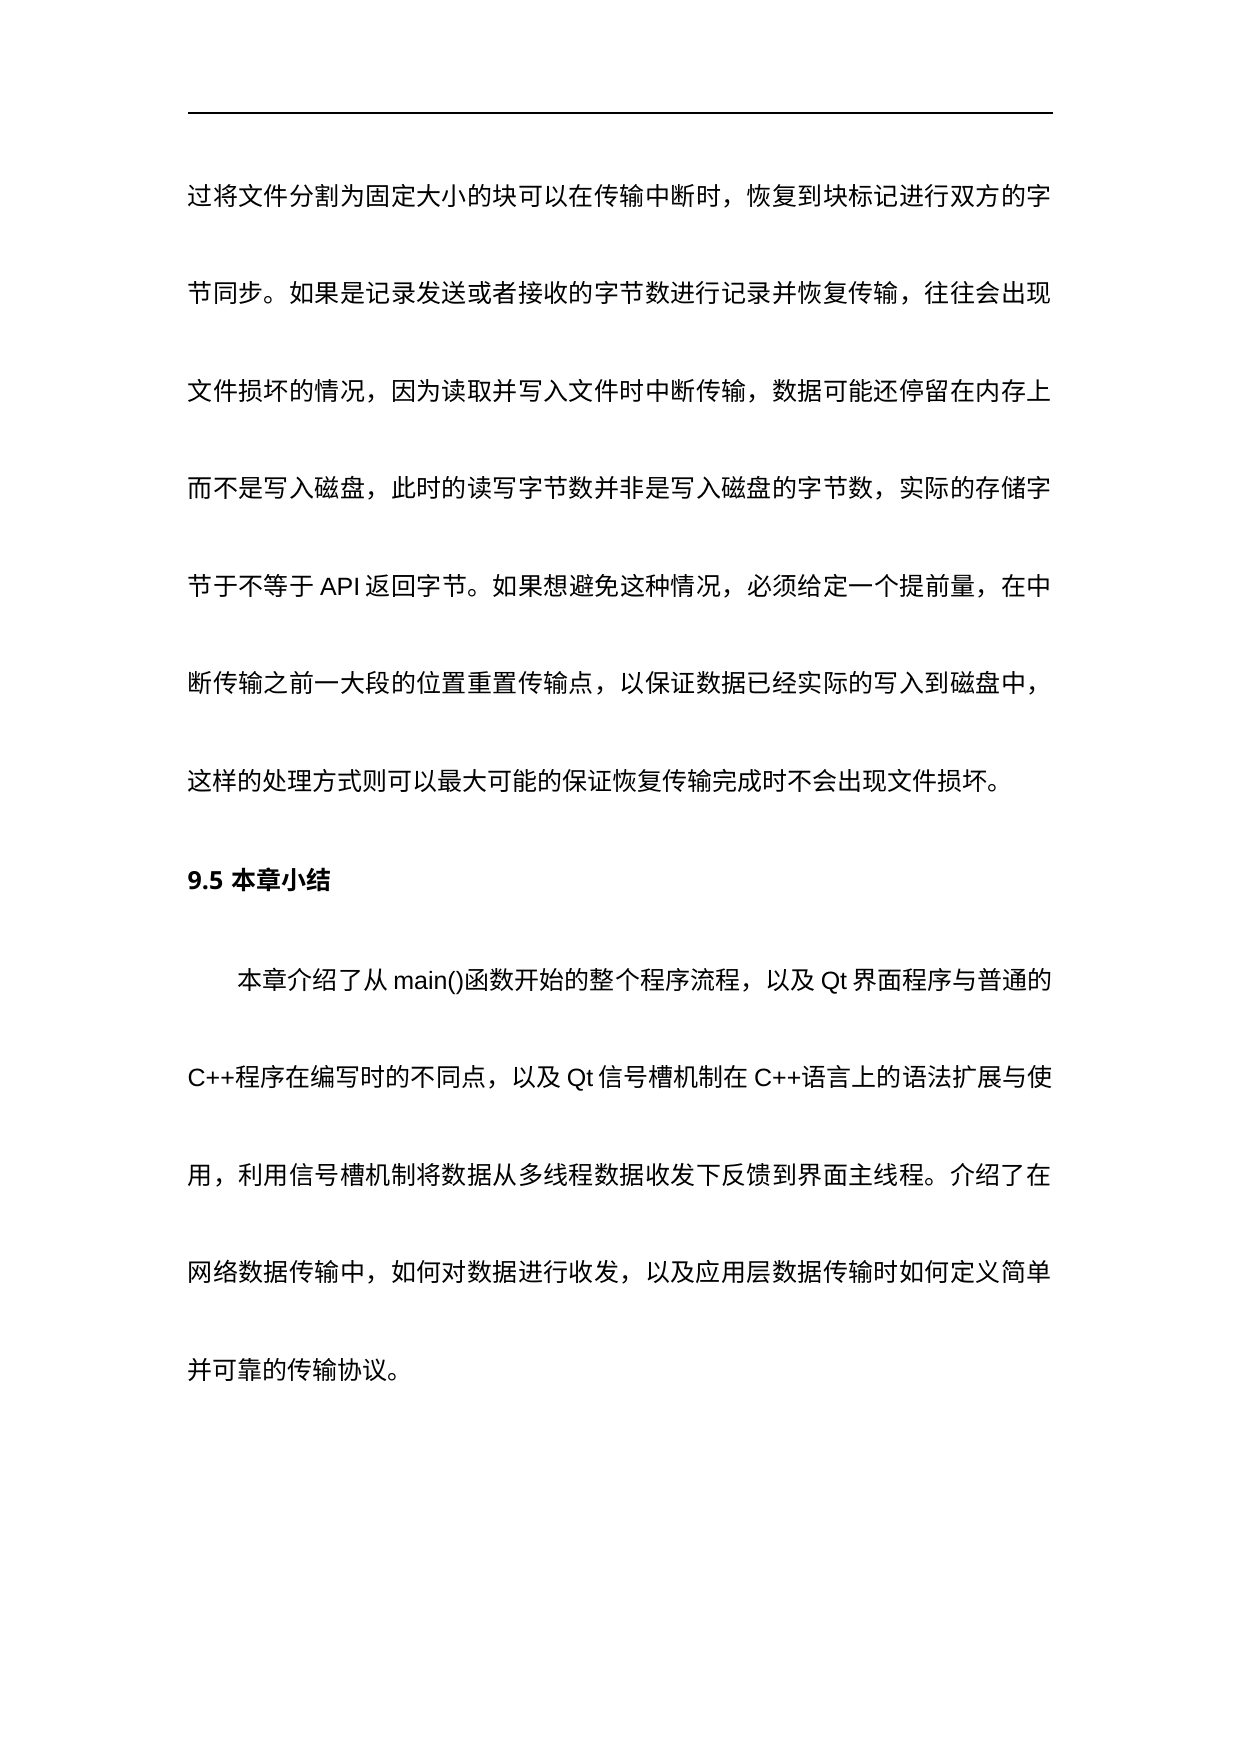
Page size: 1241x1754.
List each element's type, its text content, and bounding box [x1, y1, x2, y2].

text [187, 162, 1053, 812]
subtitle 本章小结 [187, 846, 1053, 911]
text 本章介绍了从main()函数开始的整个程序流程，以及Qt界面程序与普通的C++程序在编写时的不同点，以及Qt信号槽机制在C++语言上的语法扩展与使用，利用信号槽机制将数据从多线程数据收发下反馈到界面主线程。介绍了在网络数据传输中，如何对数据进行收发，以及应用层数据传输时如何定义简单并可靠的传输协议。 [187, 946, 1053, 1401]
